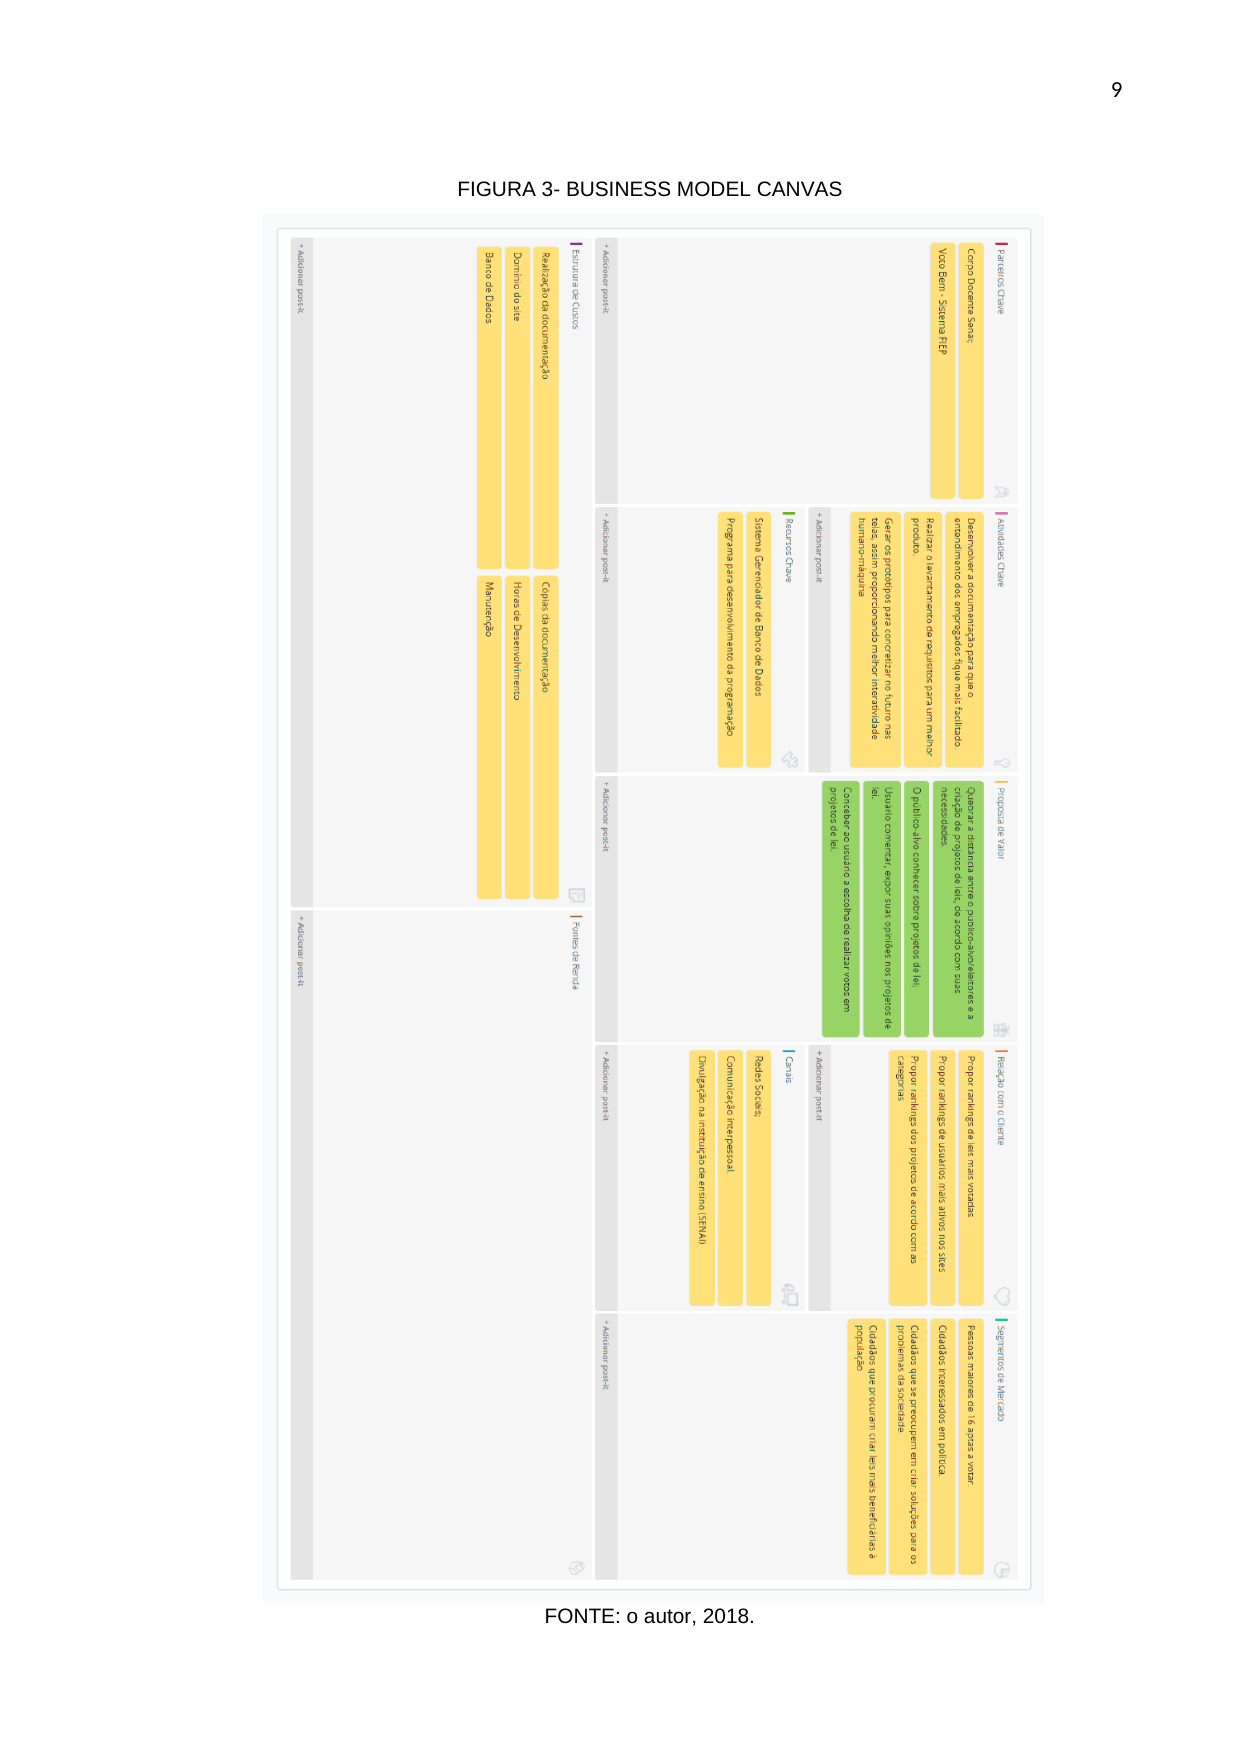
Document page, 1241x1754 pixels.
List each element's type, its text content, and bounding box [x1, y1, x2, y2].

picture [264, 215, 1044, 1603]
text FONTE: o autor, 2018. [177, 1603, 1122, 1627]
text FIGURA 3- BUSINESS MODEL CANVAS [177, 177, 1122, 201]
